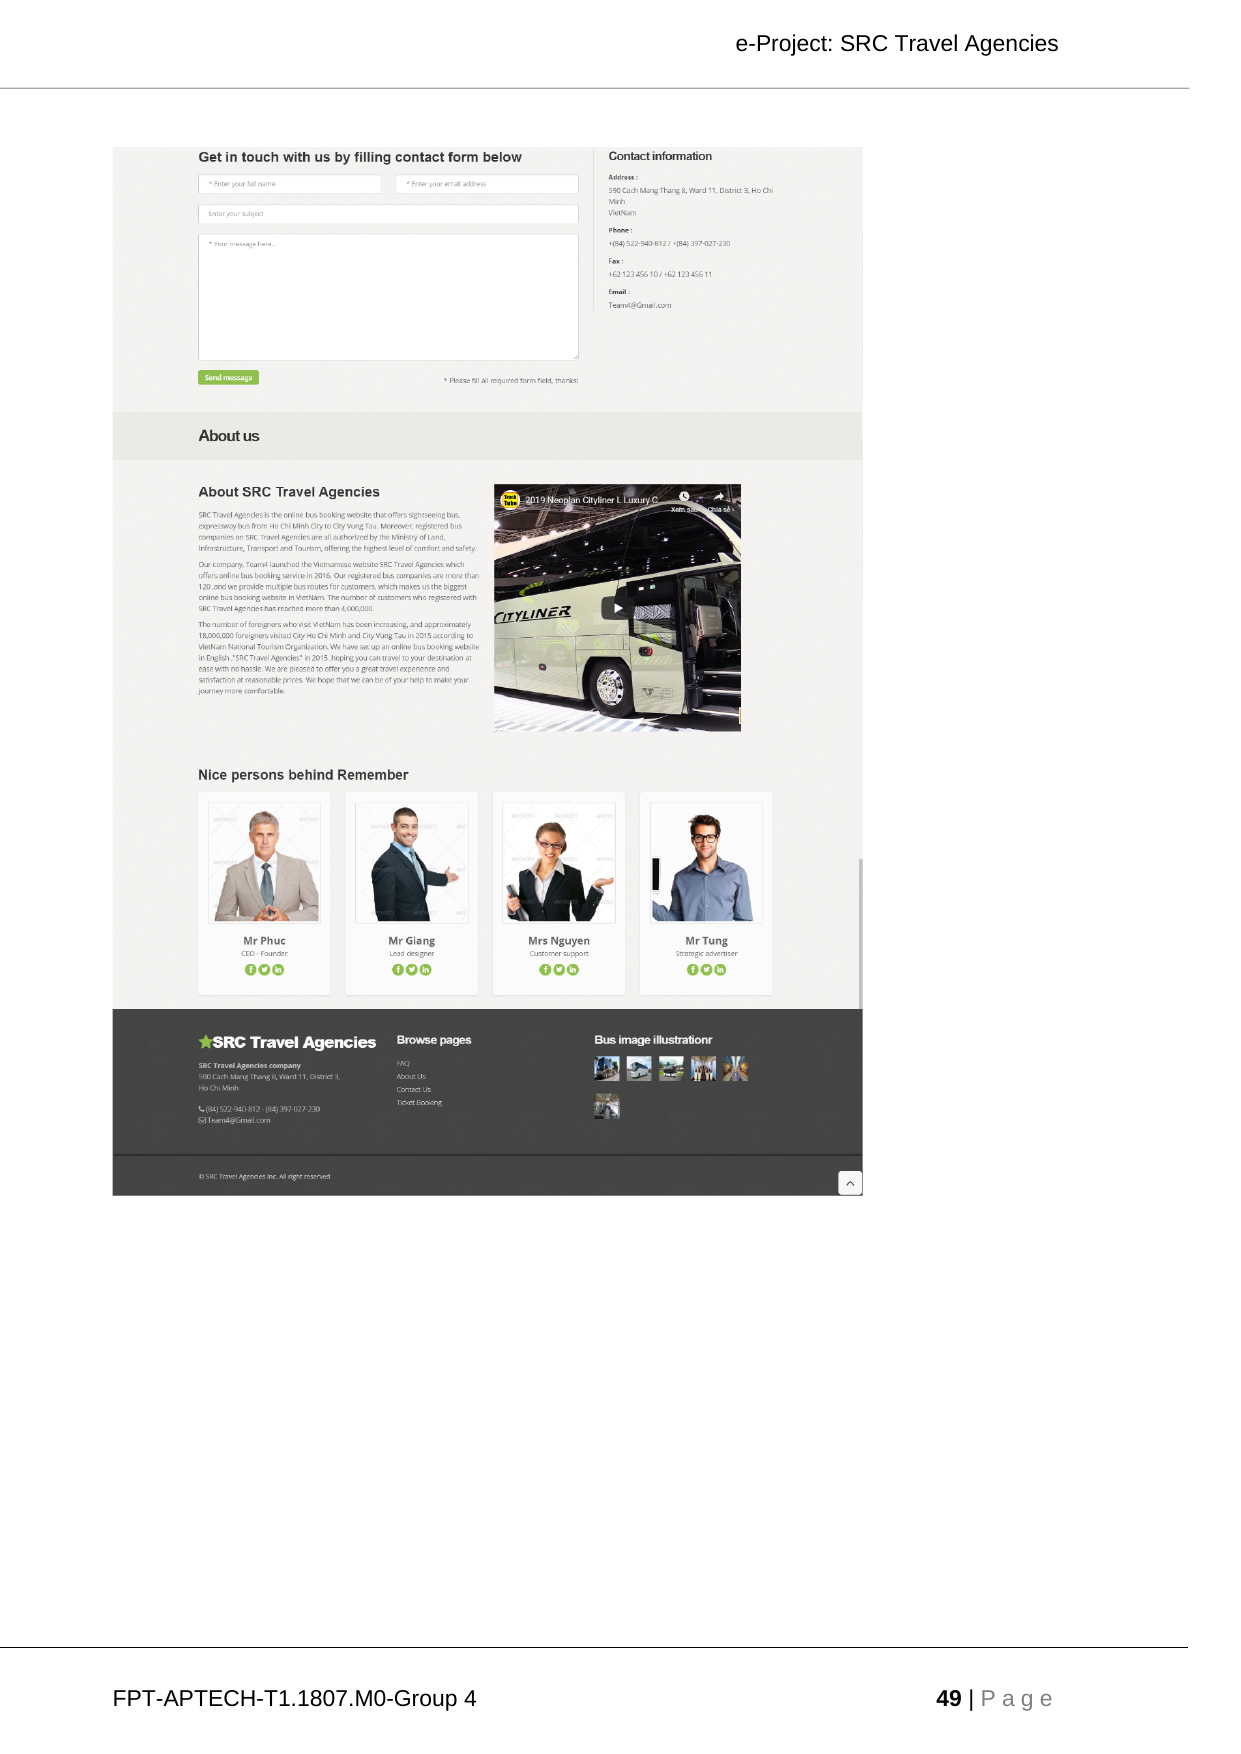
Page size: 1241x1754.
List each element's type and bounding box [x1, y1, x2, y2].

picture [112, 147, 863, 1196]
